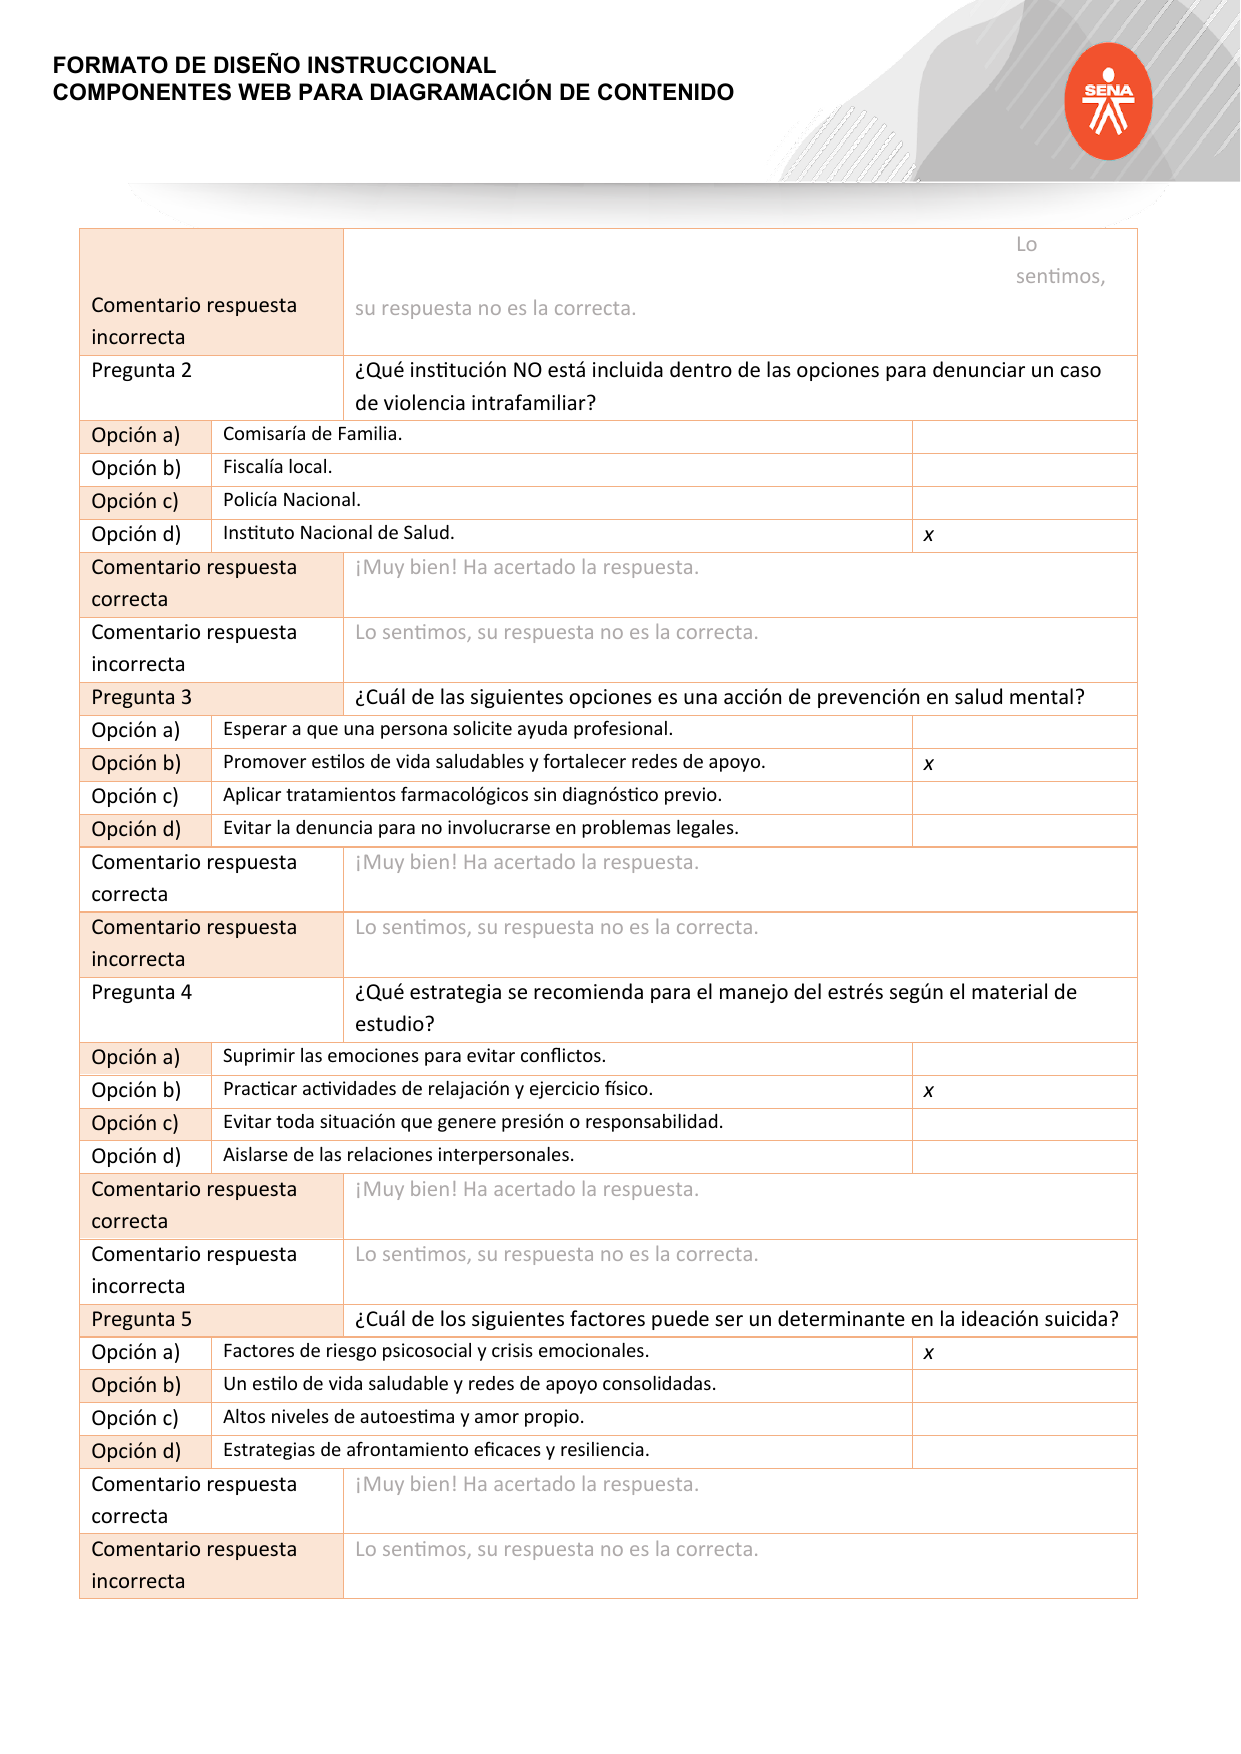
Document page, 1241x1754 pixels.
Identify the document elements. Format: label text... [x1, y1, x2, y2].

table_cell ¡Muy bien! Ha acertado la respuesta. [344, 848, 1137, 911]
table_cell Comentario respuesta incorrecta [80, 618, 343, 682]
table_cell Opción b) [80, 1370, 211, 1402]
table_cell Comentario respuesta incorrecta [80, 1534, 343, 1598]
table_cell [913, 782, 1137, 813]
table_cell Opción d) [80, 1141, 211, 1173]
table_cell Evitar la denuncia para no involucrarse en problemas legales. [212, 815, 912, 846]
table_cell ¿Qué estrategia se recomienda para el manejo del estrés según el material de estudio? [344, 978, 1137, 1042]
table_cell Opción c) [80, 1109, 211, 1140]
table_cell [913, 487, 1137, 519]
table_cell Pregunta 4 [80, 978, 343, 1042]
table_cell ¿Cuál de las siguientes opciones es una acción de prevención en salud mental? [344, 683, 1137, 715]
table_cell Esperar a que una persona solicite ayuda profesional. [212, 716, 912, 748]
table_cell Lo sentimos, su respuesta no es la correcta. [344, 1240, 1137, 1303]
table_cell x [913, 520, 1137, 552]
table_cell Comentario respuesta incorrecta [80, 229, 343, 355]
table_cell x [913, 1076, 1137, 1107]
table_cell Opción d) [80, 1436, 211, 1468]
table_cell [913, 454, 1137, 486]
table_cell Pregunta 3 [80, 683, 343, 715]
table_cell Practicar actividades de relajación y ejercicio físico. [212, 1076, 912, 1107]
table_cell [913, 1403, 1137, 1435]
picture [0, 0, 1241, 229]
table_cell Opción a) [80, 716, 211, 748]
table_cell Lo sentimos, su respuesta no es la correcta. [344, 229, 1137, 355]
table_cell ¿Cuál de los siguientes factores puede ser un determinante en la ideación suicida? [344, 1305, 1137, 1336]
table_cell Evitar toda situación que genere presión o responsabilidad. [212, 1109, 912, 1140]
table_cell ¡Muy bien! Ha acertado la respuesta. [344, 1174, 1137, 1238]
table_cell Altos niveles de autoestima y amor propio. [212, 1403, 912, 1435]
table_cell Opción d) [80, 815, 211, 846]
table_cell Factores de riesgo psicosocial y crisis emocionales. [212, 1338, 912, 1369]
table_cell Comentario respuesta correcta [80, 1174, 343, 1238]
table_cell Opción d) [80, 520, 211, 552]
table_cell Estrategias de afrontamiento eficaces y resiliencia. [212, 1436, 912, 1468]
table_cell Comentario respuesta incorrecta [80, 913, 343, 977]
table_cell Opción a) [80, 1338, 211, 1369]
table_cell [913, 1370, 1137, 1402]
table_cell Lo sentimos, su respuesta no es la correcta. [344, 1534, 1137, 1598]
table_cell ¡Muy bien! Ha acertado la respuesta. [344, 1469, 1137, 1533]
table_cell [913, 1141, 1137, 1173]
table_cell Lo sentimos, su respuesta no es la correcta. [344, 913, 1137, 977]
table_cell ¡Muy bien! Ha acertado la respuesta. [344, 553, 1137, 617]
table_cell Comentario respuesta correcta [80, 848, 343, 911]
table_cell [913, 421, 1137, 453]
table_cell Opción b) [80, 749, 211, 781]
table_cell Instituto Nacional de Salud. [212, 520, 912, 552]
table_cell Lo sentimos, su respuesta no es la correcta. [344, 618, 1137, 682]
table_cell Comisaría de Familia. [212, 421, 912, 453]
table_cell Opción a) [80, 1043, 211, 1074]
table_cell Opción c) [80, 487, 211, 519]
table_cell x [913, 749, 1137, 781]
table_cell Policía Nacional. [212, 487, 912, 519]
table_cell Opción c) [80, 1403, 211, 1435]
table_cell Suprimir las emociones para evitar conflictos. [212, 1043, 912, 1074]
table_cell [913, 1109, 1137, 1140]
table_cell Fiscalía local. [212, 454, 912, 486]
table_cell Pregunta 5 [80, 1305, 343, 1336]
table_cell Aislarse de las relaciones interpersonales. [212, 1141, 912, 1173]
table_cell ¿Qué institución NO está incluida dentro de las opciones para denunciar un caso de violencia intrafamiliar? [344, 356, 1137, 420]
table_cell Un estilo de vida saludable y redes de apoyo consolidadas. [212, 1370, 912, 1402]
table_cell x [913, 1338, 1137, 1369]
table_cell [913, 1436, 1137, 1468]
table_cell [913, 1043, 1137, 1074]
table_cell Opción b) [80, 454, 211, 486]
table_cell Promover estilos de vida saludables y fortalecer redes de apoyo. [212, 749, 912, 781]
table_cell Pregunta 2 [80, 356, 343, 420]
table_cell Comentario respuesta correcta [80, 553, 343, 617]
table_cell [913, 815, 1137, 846]
table_cell Aplicar tratamientos farmacológicos sin diagnóstico previo. [212, 782, 912, 813]
table_cell Opción b) [80, 1076, 211, 1107]
table_cell [913, 716, 1137, 748]
table_cell Opción c) [80, 782, 211, 813]
table_cell Comentario respuesta incorrecta [80, 1240, 343, 1303]
table_cell Comentario respuesta correcta [80, 1469, 343, 1533]
table_cell Opción a) [80, 421, 211, 453]
